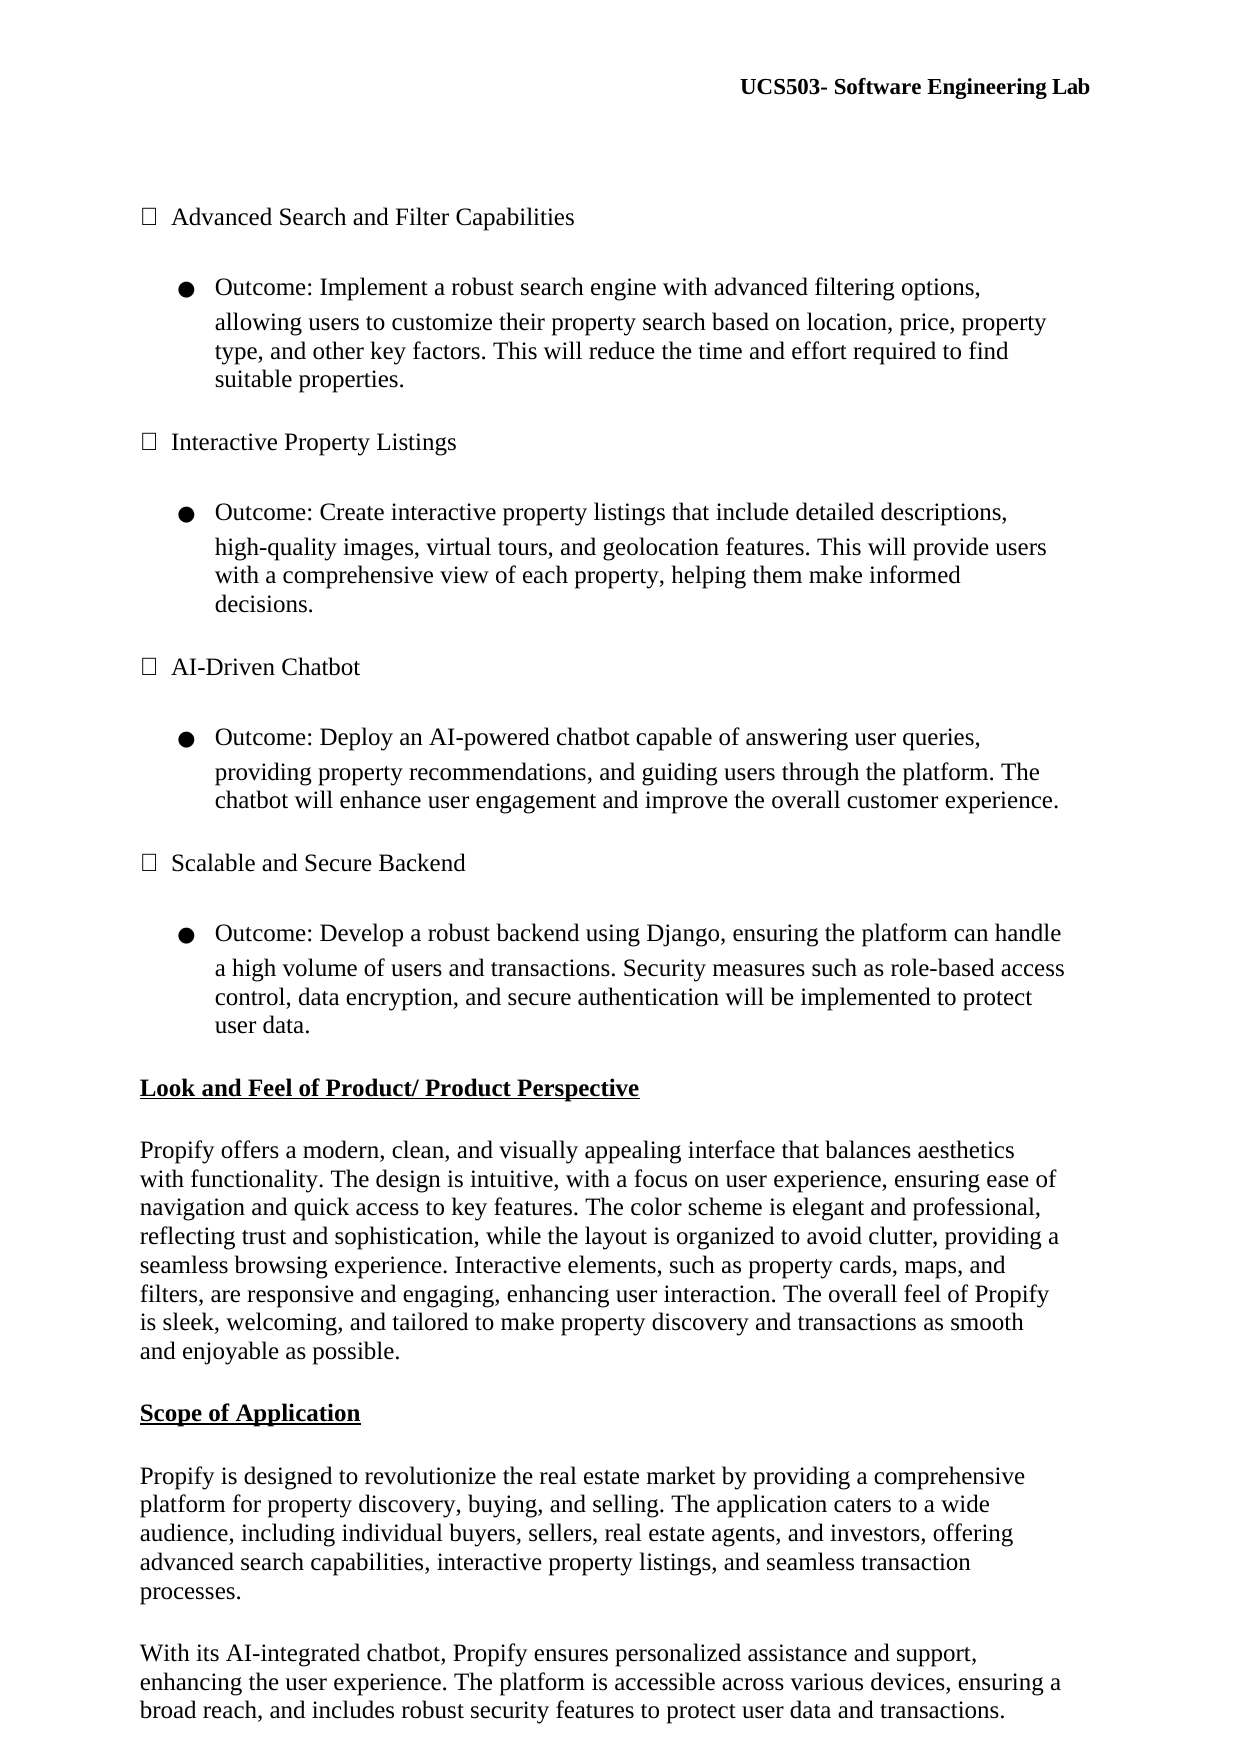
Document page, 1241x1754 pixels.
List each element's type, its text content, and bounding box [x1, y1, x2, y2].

text With its AI-integrated chatbot, Propify ensures personalized assistance and support, enhancing the user experience. The platform is accessible across various devices, ensuring a broad reach, and includes robust security features to protect user data and transactions. [139, 1638, 1065, 1724]
text Propify is designed to revolutionize the real estate market by providing a comprehensive platform for property discovery, buying, and selling. The application caters to a wide audience, including individual buyers, sellers, real estate agents, and investors, offering advanced search capabilities, interactive property listings, and seamless transaction processes. [139, 1461, 1065, 1604]
text Look and Feel of Product/ Product Perspective [139, 1073, 1065, 1101]
list Outcome: Implement a robust search engine with advanced filtering options, allowing users to customize their property search based on location, price, property type, and other key factors. This will reduce the time and effort required to find suitable properties. [177, 264, 1065, 393]
list Outcome: Deploy an AI-powered chatbot capable of answering user queries, providing property recommendations, and guiding users through the platform. The chatbot will enhance user engagement and improve the overall customer experience. [177, 714, 1065, 814]
list Outcome: Create interactive property listings that include detailed descriptions, high-quality images, virtual tours, and geolocation features. This will provide users with a comprehensive view of each property, helping them make informed decisions. [177, 489, 1065, 618]
text Scope of Application [139, 1398, 1065, 1427]
text Interactive Property Listings [139, 427, 1065, 456]
text Propify offers a modern, clean, and visually appealing interface that balances aesthetics with functionality. The design is intuitive, with a focus on user experience, ensuring ease of navigation and quick access to key features. The color scheme is elegant and professional, reflecting trust and sophistication, while the layout is organized to avoid clutter, providing a seamless browsing experience. Interactive elements, such as property cards, maps, and filters, are responsive and engaging, enhancing user interaction. The overall feel of Propify is sleek, welcoming, and tailored to make property discovery and transactions as smooth and enjoyable as possible. [139, 1135, 1065, 1365]
text Advanced Search and Filter Capabilities [139, 202, 1065, 231]
list Outcome: Develop a robust backend using Django, ensuring the platform can handle a high volume of users and transactions. Security measures such as role-based access control, data encryption, and secure authentication will be implemented to protect user data. [177, 910, 1065, 1039]
text Scalable and Secure Backend [139, 848, 1065, 877]
text AI-Driven Chatbot [139, 652, 1065, 681]
